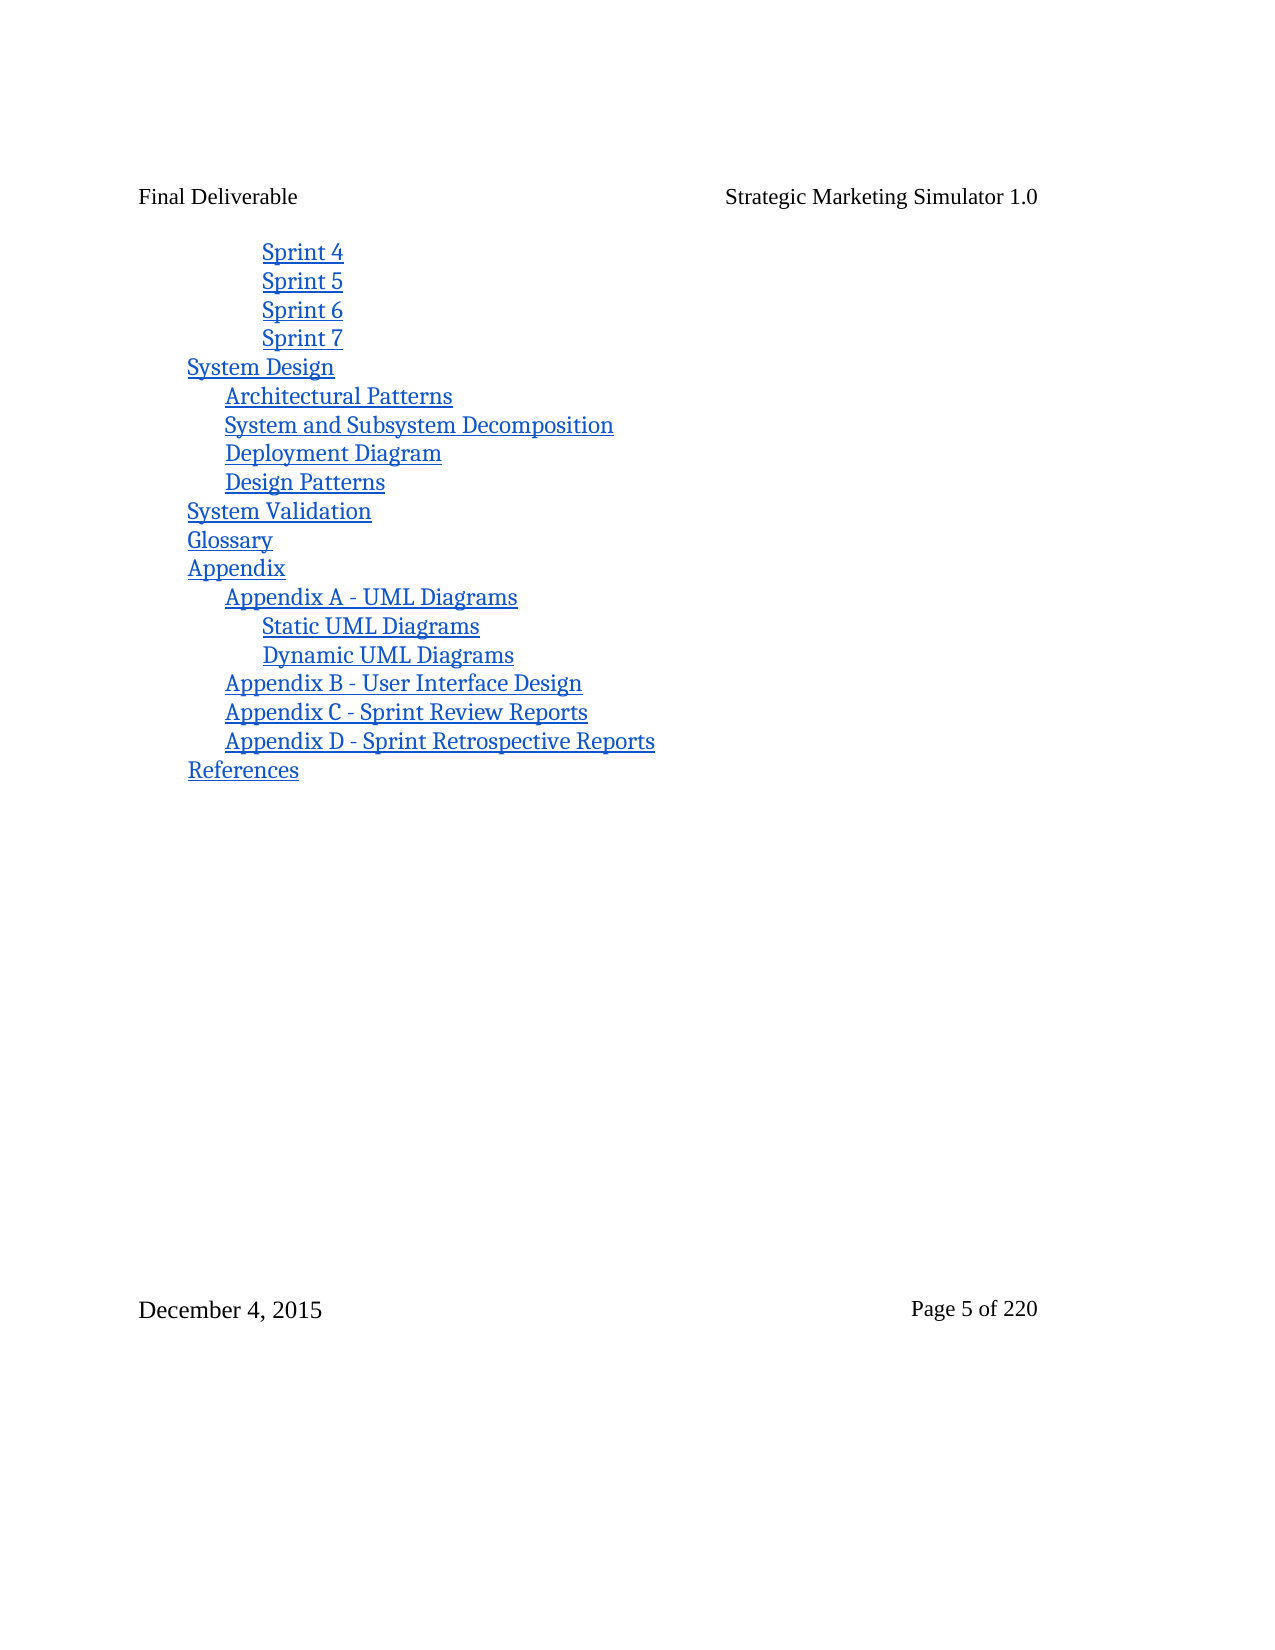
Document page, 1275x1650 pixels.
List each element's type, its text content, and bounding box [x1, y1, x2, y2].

text Glossary [187, 526, 1125, 554]
text Sprint 7 [262, 324, 1125, 353]
text Appendix C - Sprint Review Reports [225, 698, 1125, 727]
text Sprint 6 [262, 296, 1125, 324]
text System Design [187, 353, 1125, 382]
text System and Subsystem Decomposition [225, 411, 1125, 439]
text Design Patterns [225, 468, 1125, 497]
text Appendix A - UML Diagrams [225, 583, 1125, 612]
text Dynamic UML Diagrams [262, 641, 1125, 669]
text References [187, 756, 1125, 784]
text Appendix B - User Interface Design [225, 669, 1125, 698]
text Sprint 5 [262, 267, 1125, 296]
text Sprint 4 [262, 238, 1125, 267]
text Appendix [187, 554, 1125, 583]
text System Validation [187, 497, 1125, 526]
text Appendix D - Sprint Retrospective Reports [225, 727, 1125, 756]
text Architectural Patterns [225, 382, 1125, 411]
text Deployment Diagram [225, 439, 1125, 468]
text Static UML Diagrams [262, 612, 1125, 641]
